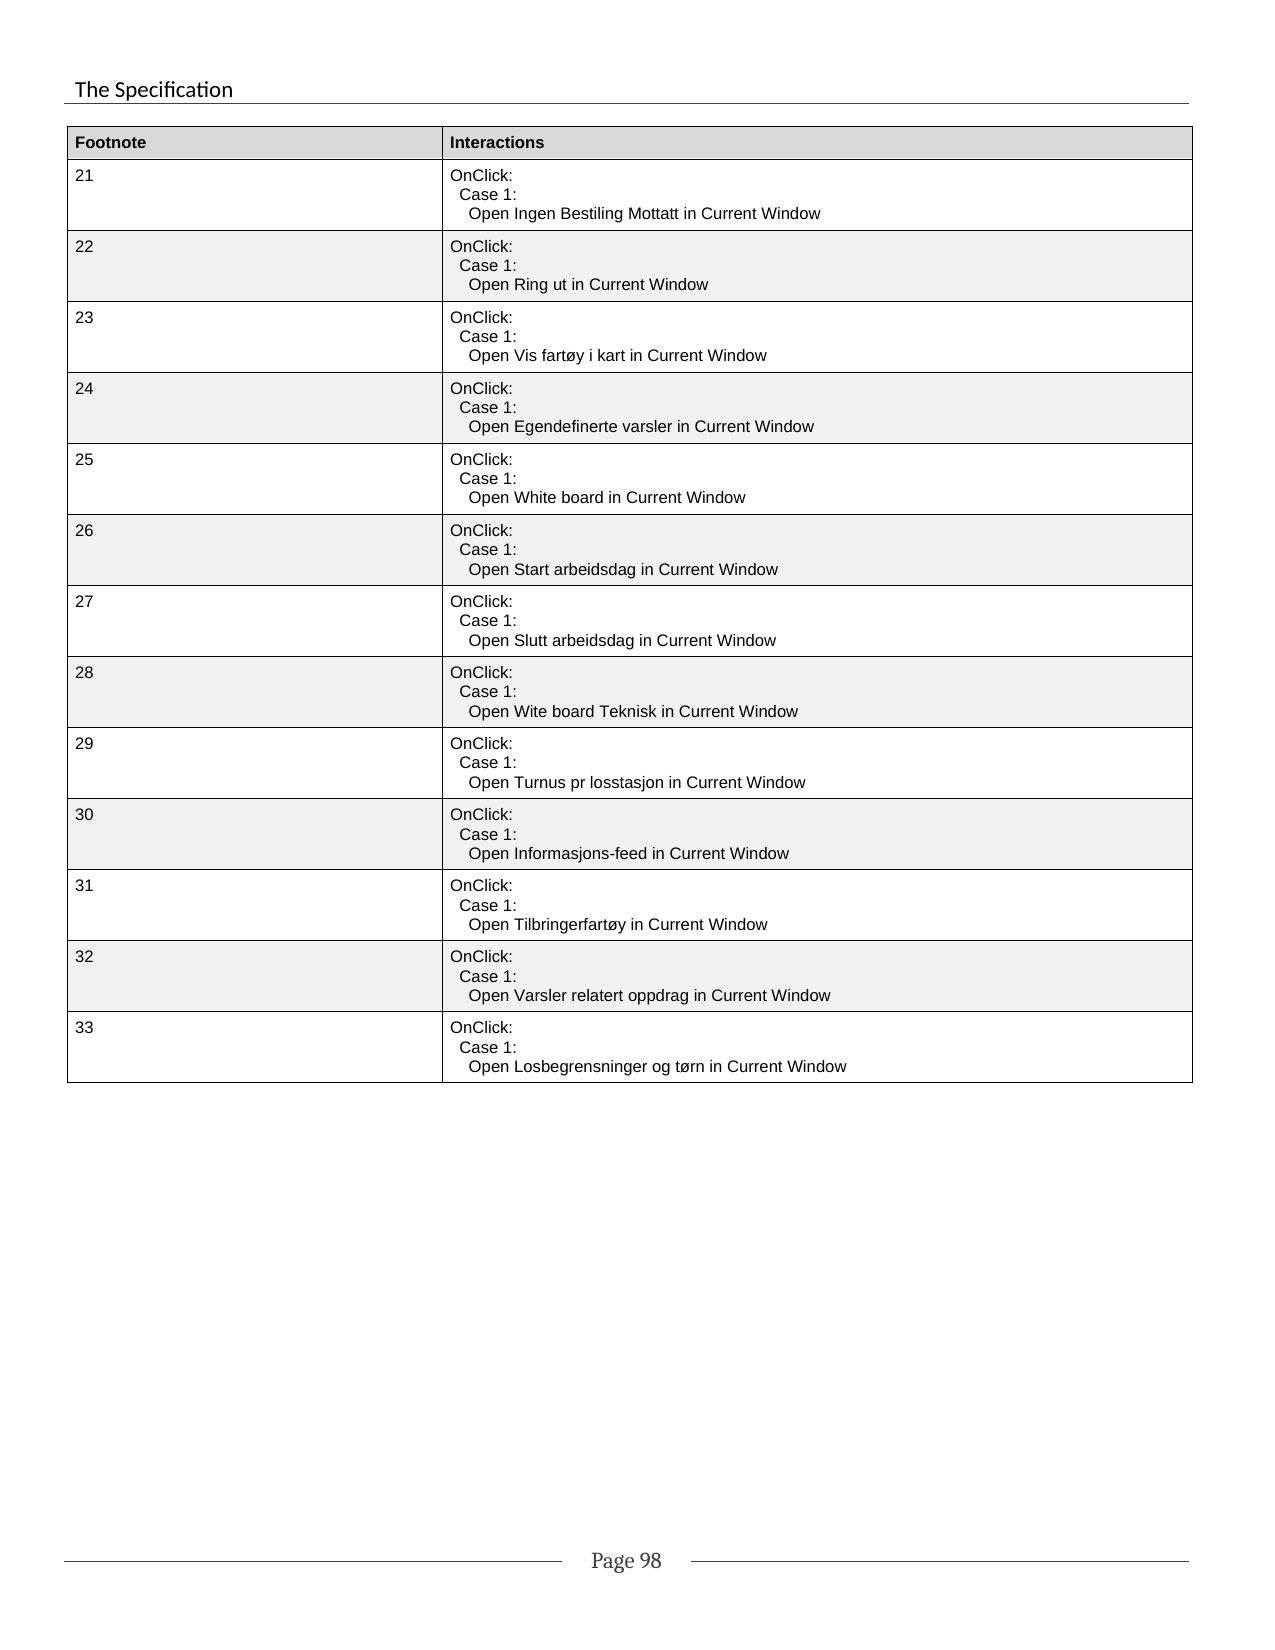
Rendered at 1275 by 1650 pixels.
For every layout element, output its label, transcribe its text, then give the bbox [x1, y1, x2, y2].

table_cell 23 [68, 302, 442, 372]
table_cell OnClick: Case 1: Open Wite board Teknisk in Current Window [443, 657, 1192, 727]
table_cell OnClick: Case 1: Open Varsler relatert oppdrag in Current Window [443, 941, 1192, 1011]
table_cell 31 [68, 870, 442, 940]
table_cell 32 [68, 941, 442, 1011]
table_cell OnClick: Case 1: Open White board in Current Window [443, 444, 1192, 514]
table_cell 21 [68, 160, 442, 229]
table_cell OnClick: Case 1: Open Losbegrensninger og tørn in Current Window [443, 1012, 1192, 1082]
table_cell 24 [68, 373, 442, 443]
table_cell 28 [68, 657, 442, 727]
table_cell OnClick: Case 1: Open Slutt arbeidsdag in Current Window [443, 586, 1192, 656]
table_cell 27 [68, 586, 442, 656]
table_cell OnClick: Case 1: Open Informasjons-feed in Current Window [443, 799, 1192, 869]
table_cell 22 [68, 231, 442, 301]
table_cell OnClick: Case 1: Open Egendefinerte varsler in Current Window [443, 373, 1192, 443]
table_cell OnClick: Case 1: Open Vis fartøy i kart in Current Window [443, 302, 1192, 372]
table_cell 29 [68, 728, 442, 798]
table_cell 33 [68, 1012, 442, 1082]
table_cell OnClick: Case 1: Open Turnus pr losstasjon in Current Window [443, 728, 1192, 798]
table_cell OnClick: Case 1: Open Start arbeidsdag in Current Window [443, 515, 1192, 585]
table_cell OnClick: Case 1: Open Ring ut in Current Window [443, 231, 1192, 301]
table_header Footnote [68, 127, 442, 158]
table_cell OnClick: Case 1: Open Ingen Bestiling Mottatt in Current Window [443, 160, 1192, 229]
table_cell 30 [68, 799, 442, 869]
table_cell 25 [68, 444, 442, 514]
table_cell 26 [68, 515, 442, 585]
table_cell OnClick: Case 1: Open Tilbringerfartøy in Current Window [443, 870, 1192, 940]
table_header Interactions [443, 127, 1192, 158]
